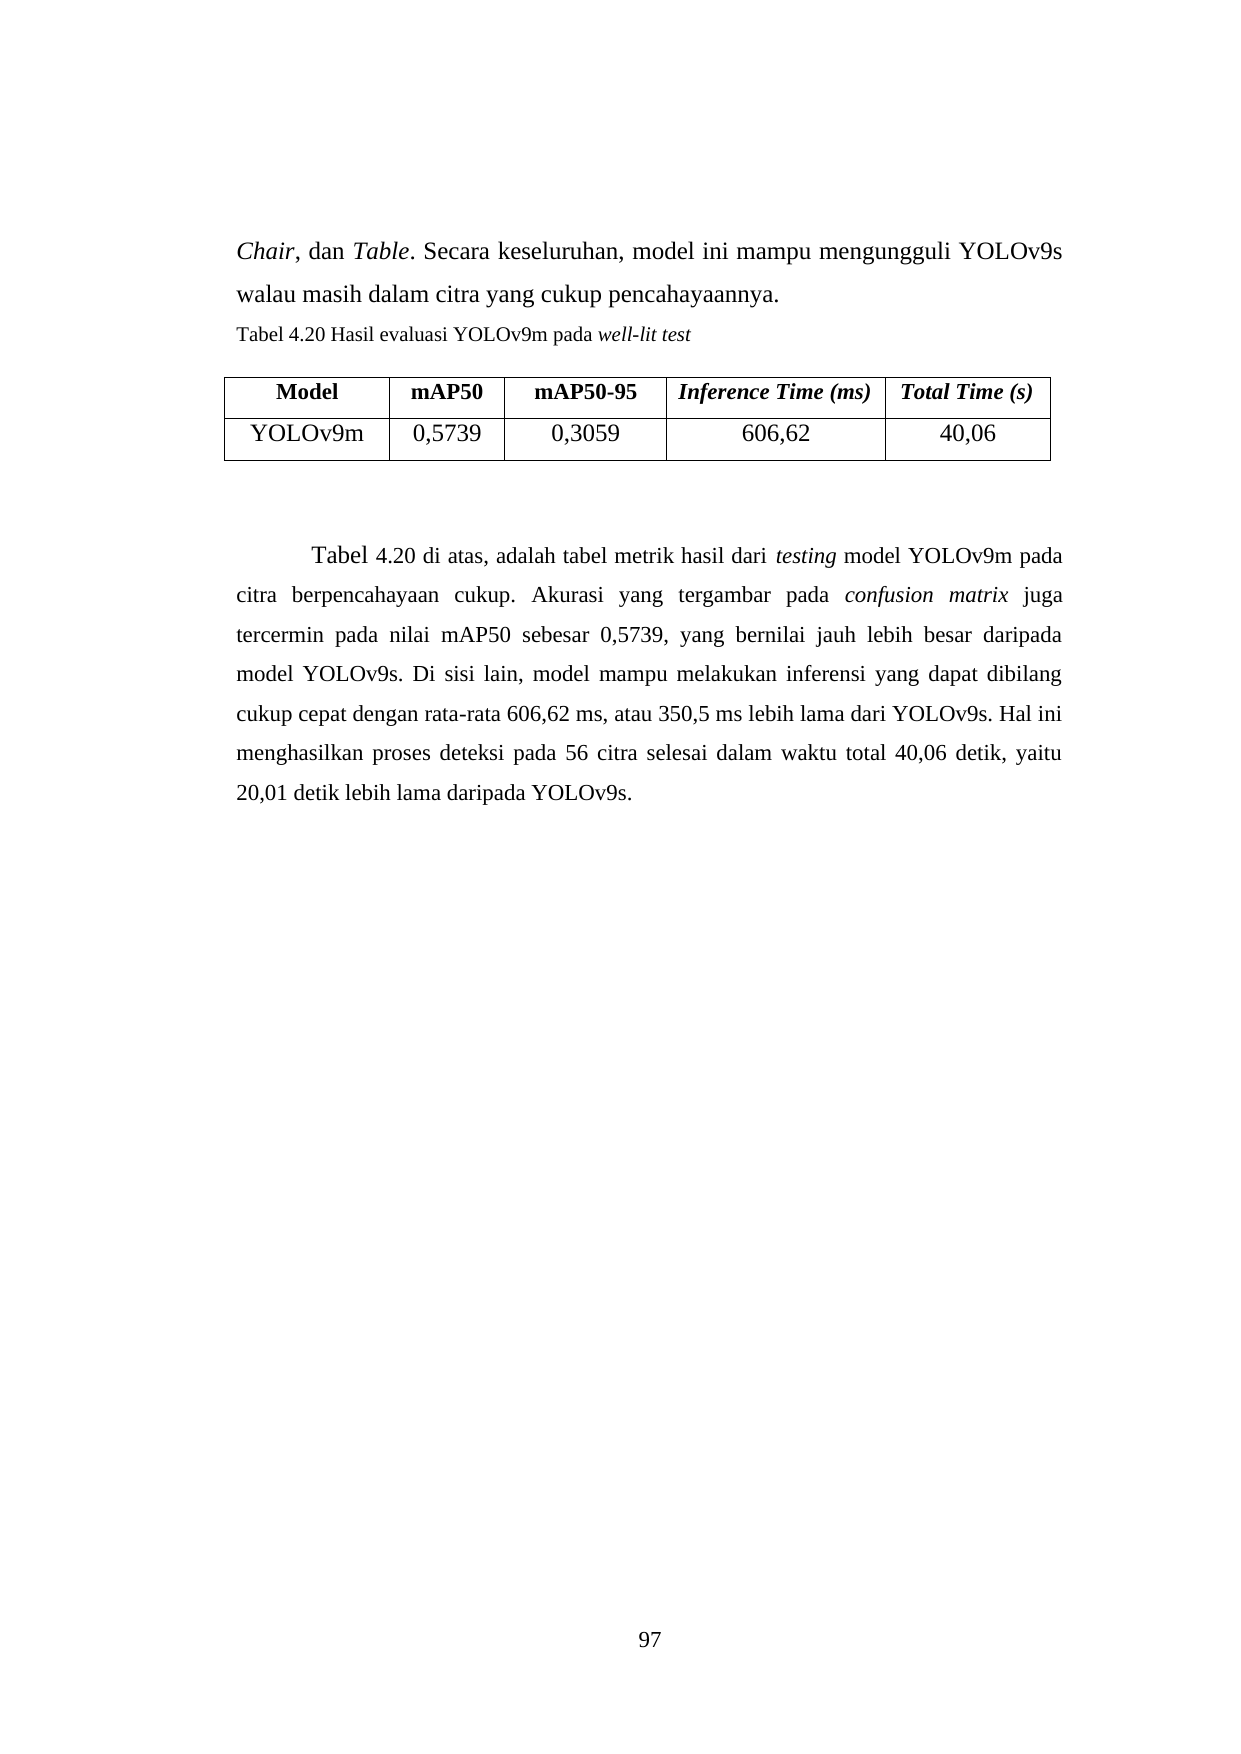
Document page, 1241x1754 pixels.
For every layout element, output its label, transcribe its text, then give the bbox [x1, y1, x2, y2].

table_cell YOLOv9m [225, 419, 389, 460]
text Tabel 4.20 Hasil evaluasi YOLOv9m pada well-lit test [236, 322, 1063, 346]
table_header Total Time (s) [886, 378, 1050, 417]
table_cell 0,3059 [505, 419, 666, 460]
table_cell 606,62 [667, 419, 885, 460]
table_header mAP50 [390, 378, 504, 417]
table_header Inference Time (ms) [667, 378, 885, 417]
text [236, 236, 1063, 308]
table_cell 40,06 [886, 419, 1050, 460]
table_header mAP50-95 [505, 378, 666, 417]
table_cell 0,5739 [390, 419, 504, 460]
text Tabel 4.20 di atas, adalah tabel metrik hasil dari testing model YOLOv9m pada citra berpencahayaan cukup. Akurasi yang tergambar pada confusion matrix juga tercermin pada nilai mAP50 sebesar 0,5739, yang bernilai jauh lebih besar daripada model YOLOv9s. Di sisi lain, model mampu melakukan inferensi yang dapat dibilang cukup cepat dengan rata-rata 606,62 ms, atau 350,5 ms lebih lama dari YOLOv9s. Hal ini menghasilkan proses deteksi pada 56 citra selesai dalam waktu total 40,06 detik, yaitu 20,01 detik lebih lama daripada YOLOv9s. [236, 540, 1063, 805]
table_header Model [225, 378, 389, 417]
